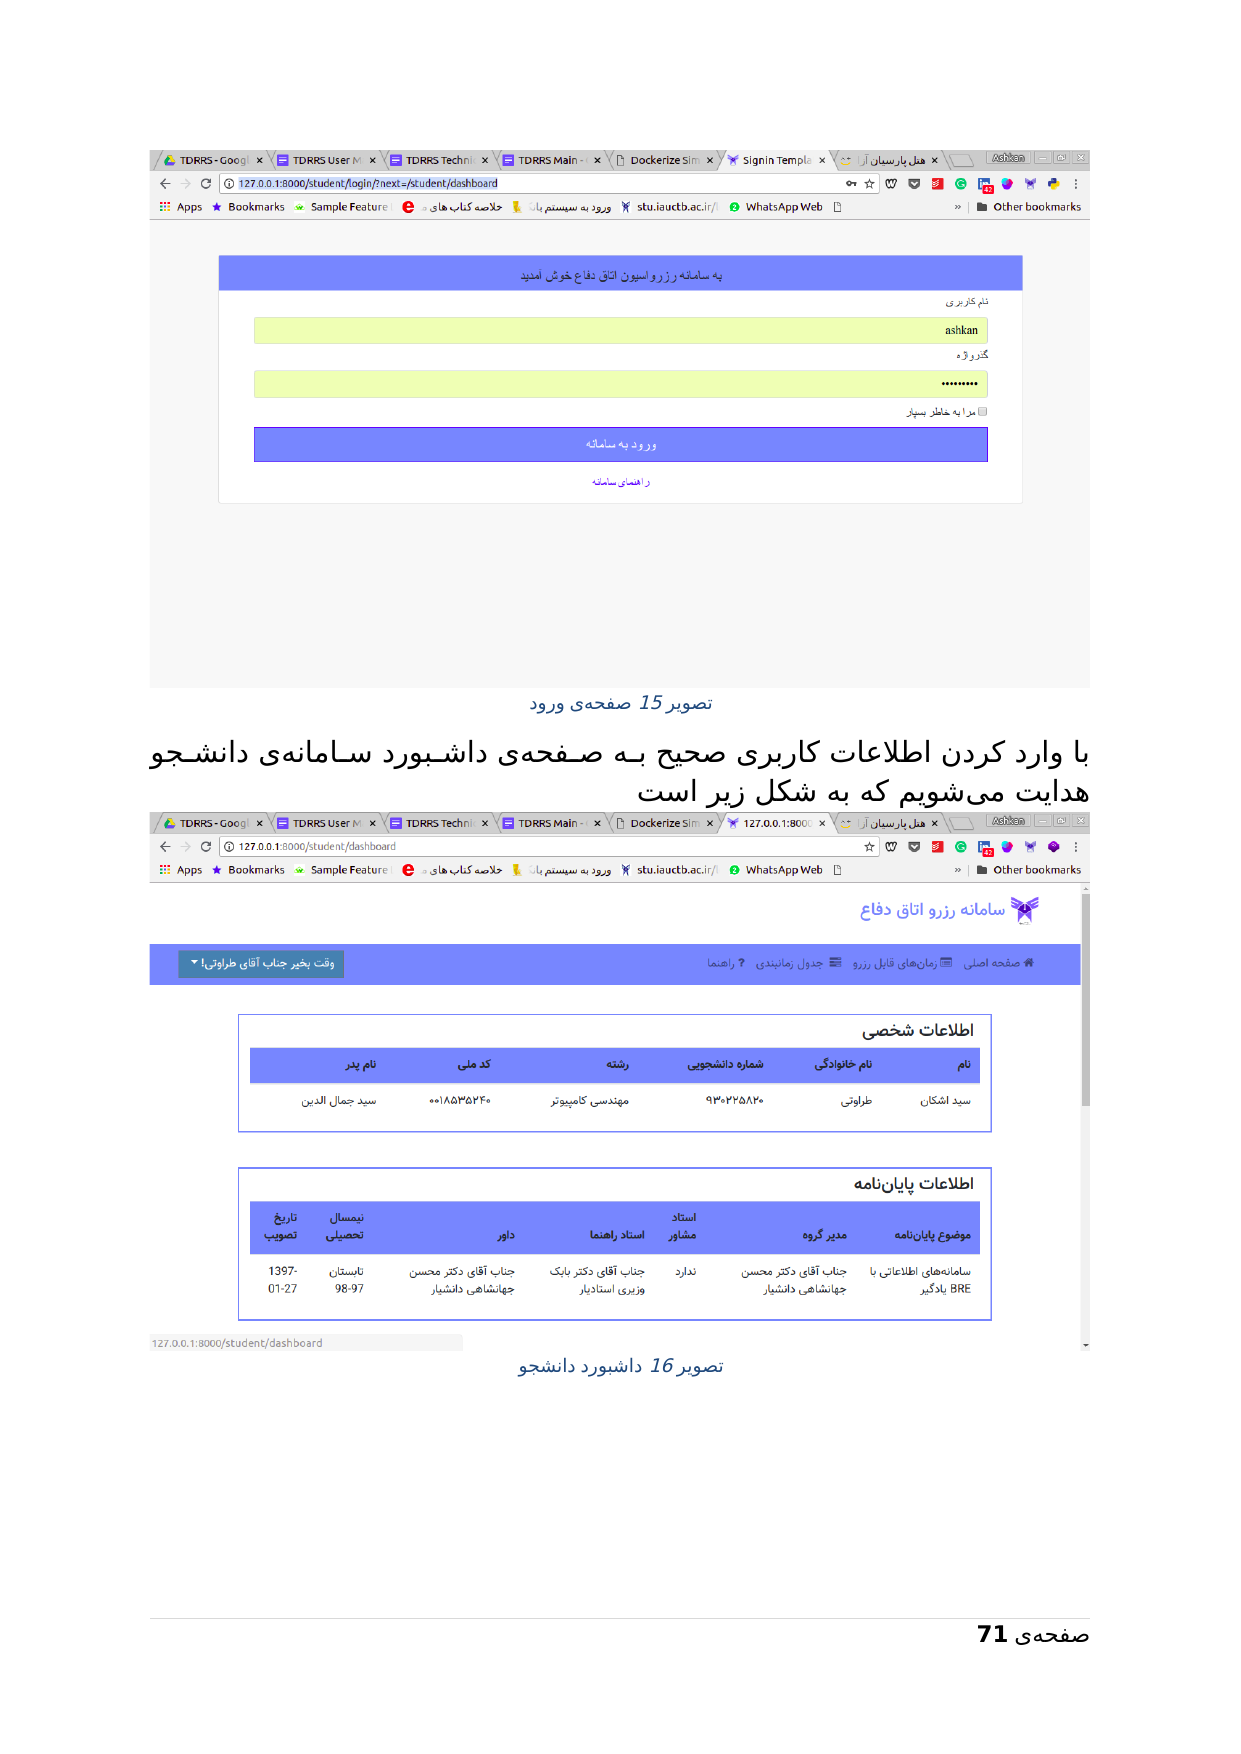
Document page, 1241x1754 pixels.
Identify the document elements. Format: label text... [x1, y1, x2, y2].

picture [149, 812, 1090, 1351]
text تصویر 16 داشبورد دانشجو [150, 1355, 1090, 1377]
picture [149, 150, 1090, 688]
text با وارد کردن اطلاعات کاربری صحیح به صفحه‌ی داشبورد سامانه‌ی دانشجو هدایت می‌شویم که به شکل زیر است [150, 735, 1090, 808]
text تصویر 15 صفحه‌ی ورود [150, 692, 1090, 714]
